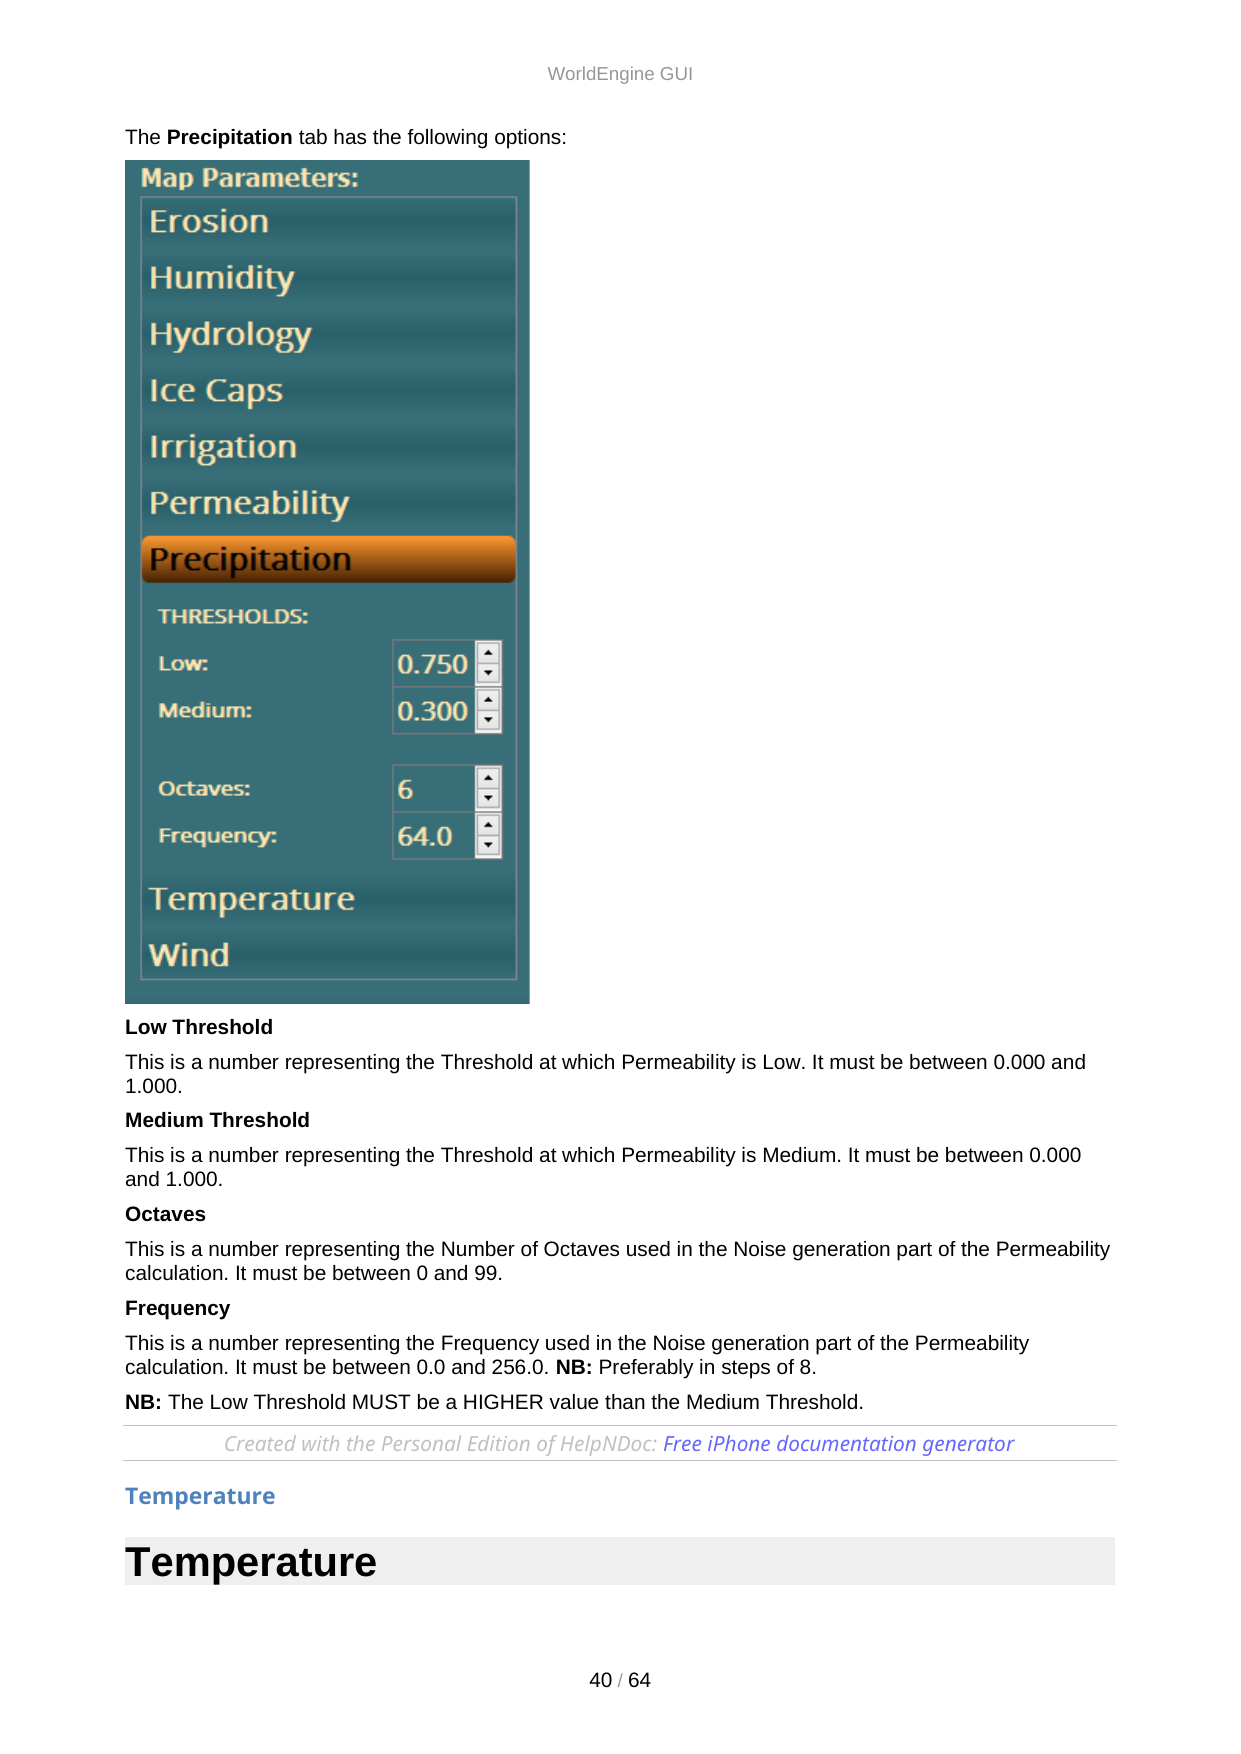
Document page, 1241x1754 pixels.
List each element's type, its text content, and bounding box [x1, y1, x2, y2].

text This is a number representing the Threshold at which Permeability is Low. It must be between 0.000 and 1.000. [125, 1049, 1115, 1097]
text This is a number representing the Number of Octaves used in the Noise generation part of the Permeability calculation. It must be between 0 and 99. [125, 1237, 1115, 1285]
text The Precipitation tab has the following options: [125, 125, 1115, 149]
text Medium Threshold [125, 1108, 1115, 1132]
text Low Threshold [125, 1014, 1115, 1038]
text This is a number representing the Threshold at which Permeability is Medium. It must be between 0.000 and 1.000. [125, 1143, 1115, 1191]
picture [125, 160, 530, 1004]
text This is a number representing the Frequency used in the Noise generation part of the Permeability calculation. It must be between 0.0 and 256.0. NB: Preferably in steps of 8. [125, 1331, 1115, 1379]
text Temperature [123, 1477, 1117, 1513]
text Octaves [125, 1202, 1115, 1226]
text NB: The Low Threshold MUST be a HIGHER value than the Medium Threshold. [125, 1389, 1115, 1413]
text Created with the Personal Edition of HelpNDoc: Free iPhone documentation generator [123, 1426, 1117, 1460]
text Frequency [125, 1296, 1115, 1320]
text Temperature [125, 1537, 1115, 1585]
